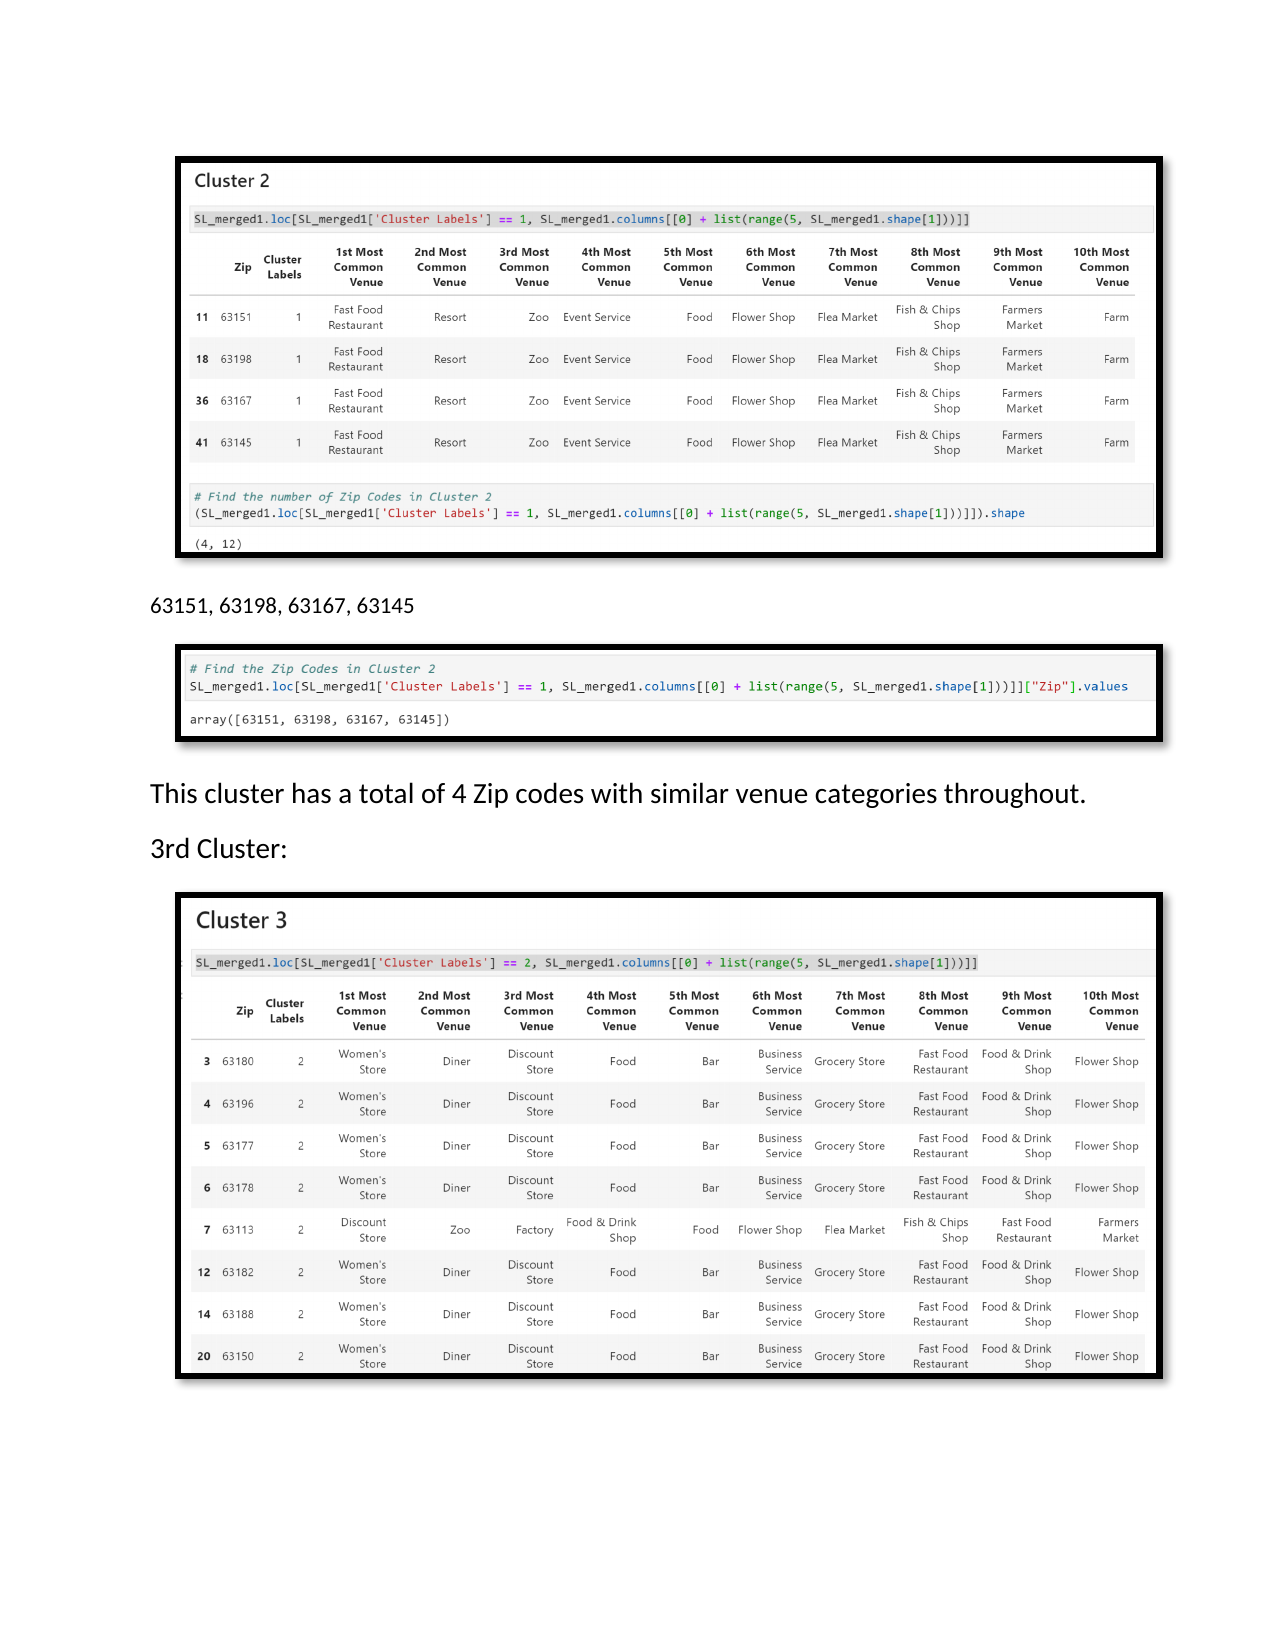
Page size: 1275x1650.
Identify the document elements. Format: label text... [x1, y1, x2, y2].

text 3rd Cluster: [150, 831, 1125, 866]
text This cluster has a total of 4 Zip codes with similar venue categories throughout. [150, 775, 1125, 811]
text 63151, 63198, 63167, 63145 [150, 591, 1125, 619]
